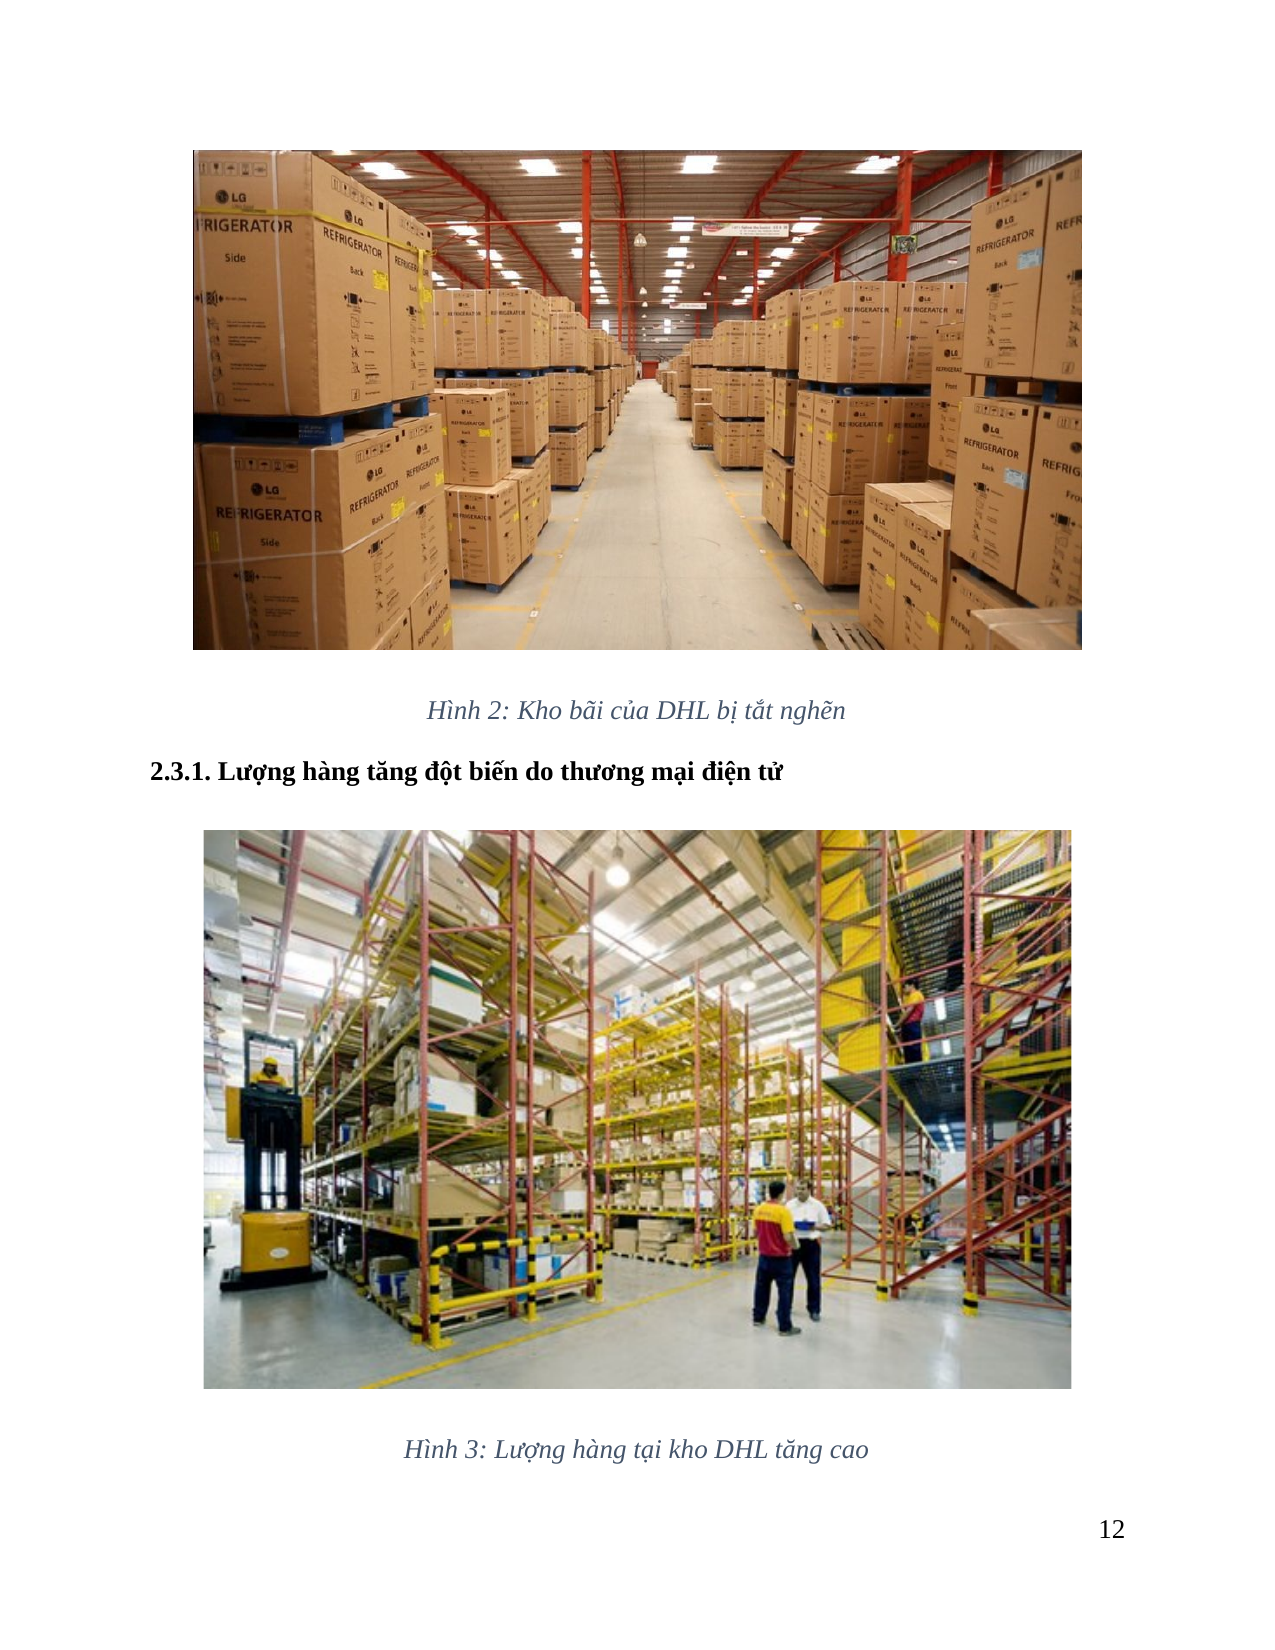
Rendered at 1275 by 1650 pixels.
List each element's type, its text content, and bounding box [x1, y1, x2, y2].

text Hình 3: Lượng hàng tại kho DHL tăng cao [150, 1433, 1125, 1464]
picture [193, 150, 1082, 650]
text 2.3.1. Lượng hàng tăng đột biến do thương mại điện tử [150, 755, 1125, 786]
picture [203, 830, 1072, 1389]
text Hình 2: Kho bãi của DHL bị tắt nghẽn [150, 694, 1125, 726]
